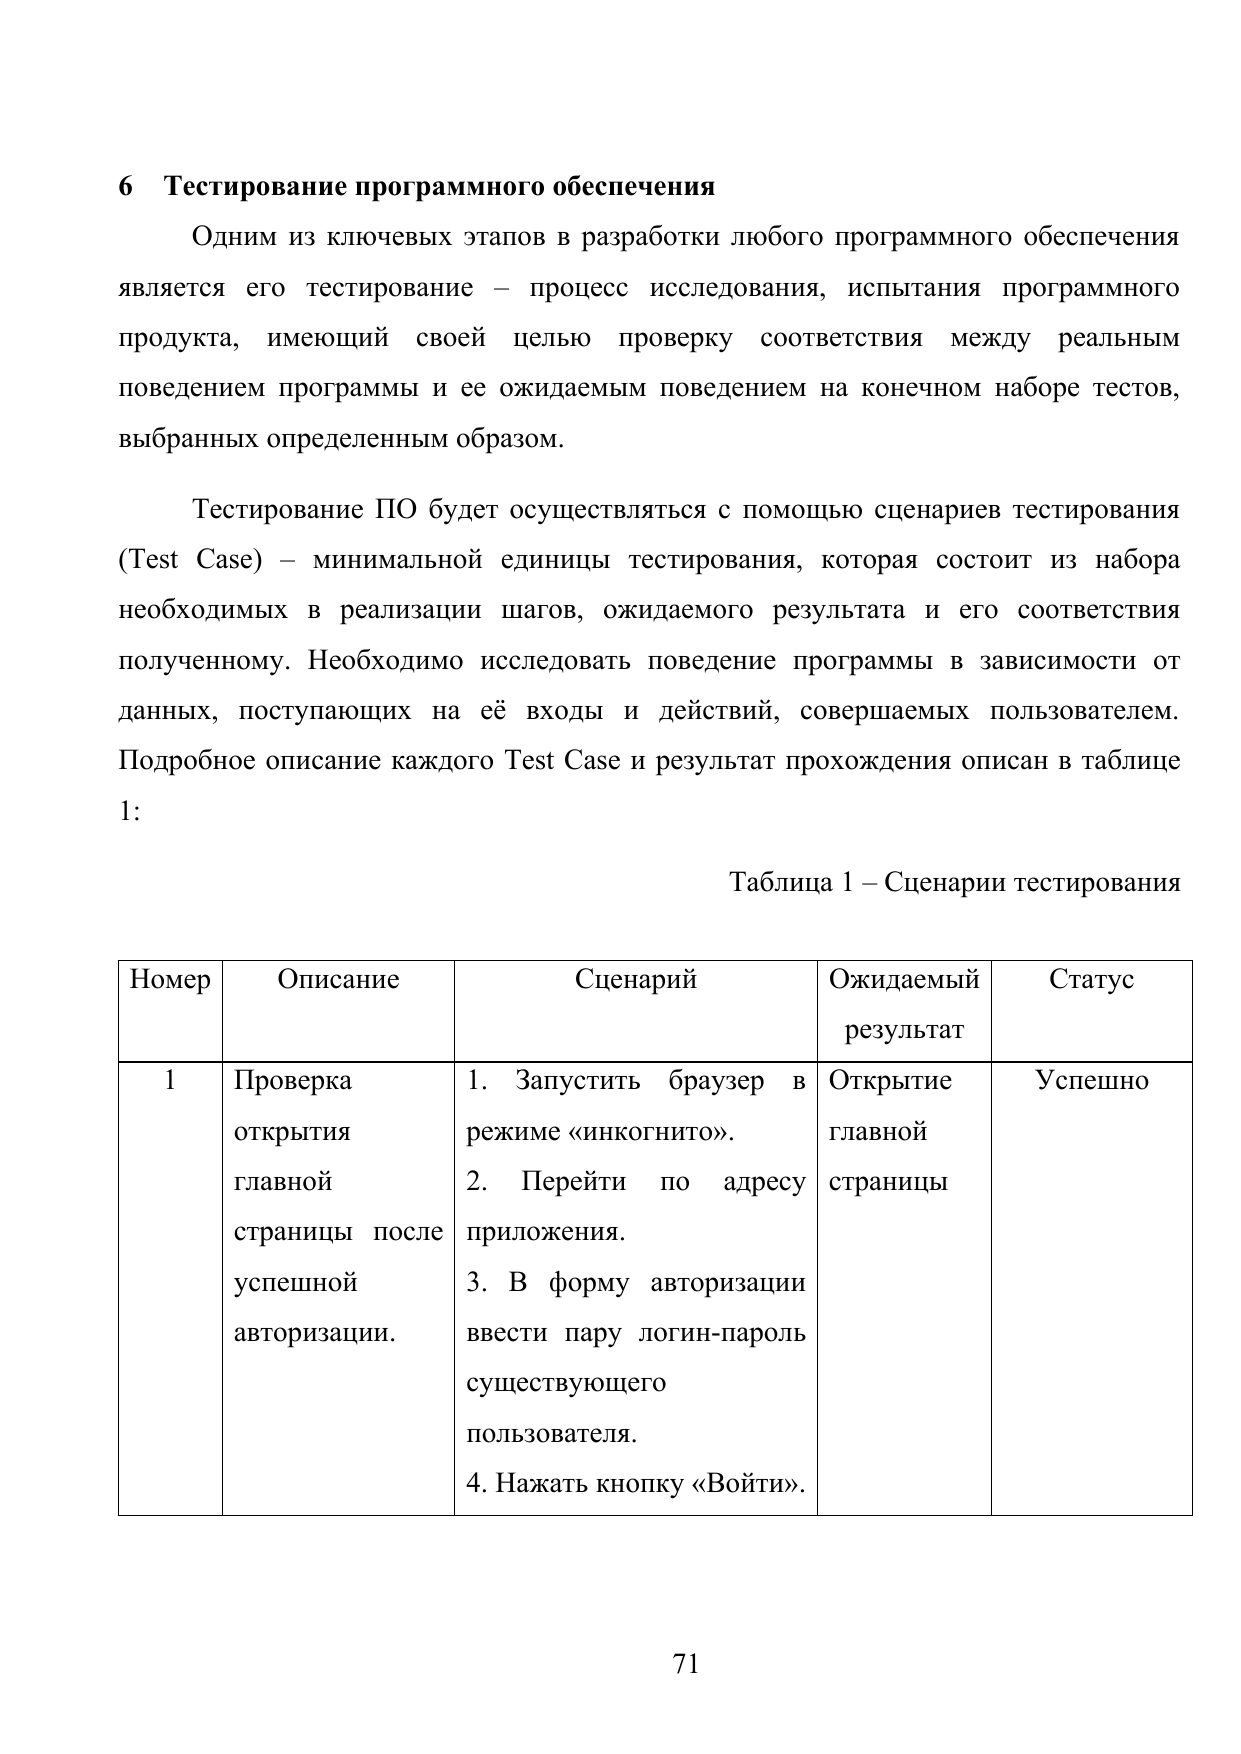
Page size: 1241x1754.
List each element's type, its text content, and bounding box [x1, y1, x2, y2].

table_header Номер [119, 961, 222, 1061]
text Таблица 1 – Сценарии тестирования [118, 864, 1181, 897]
table_cell 1. Запустить браузер в режиме «инкогнито». 2. Перейти по адресу приложения. 3. В форму авторизации ввести пару логин-пароль существующего пользователя. 4. Нажать кнопку «Войти». [455, 1063, 817, 1515]
text Тестирование ПО будет осуществляться с помощью сценариев тестирования (Test Case) – минимальной единицы тестирования, которая состоит из набора необходимых в реализации шагов, ожидаемого результата и его соответствия полученному. Необходимо исследовать поведение программы в зависимости от данных, поступающих на её входы и действий, совершаемых пользователем. Подробное описание каждого Test Case и результат прохождения описан в таблице 1: [118, 491, 1181, 826]
table_header Ожидаемый результат [818, 961, 991, 1061]
table_cell 1 [119, 1063, 222, 1515]
table_cell Успешно [992, 1063, 1192, 1515]
table_cell Проверка открытия главной страницы после успешной авторизации. [223, 1063, 454, 1515]
table_header Статус [992, 961, 1192, 1061]
subtitle Тестирование программного обеспечения [118, 168, 1181, 202]
text Одним из ключевых этапов в разработки любого программного обеспечения является его тестирование – процесс исследования, испытания программного продукта, имеющий своей целью проверку соответствия между реальным поведением программы и ее ожидаемым поведением на конечном наборе тестов, выбранных определенным образом. [118, 218, 1181, 453]
table_header Сценарий [455, 961, 817, 1061]
table_cell Открытие главной страницы [818, 1063, 991, 1515]
table_header Описание [223, 961, 454, 1061]
